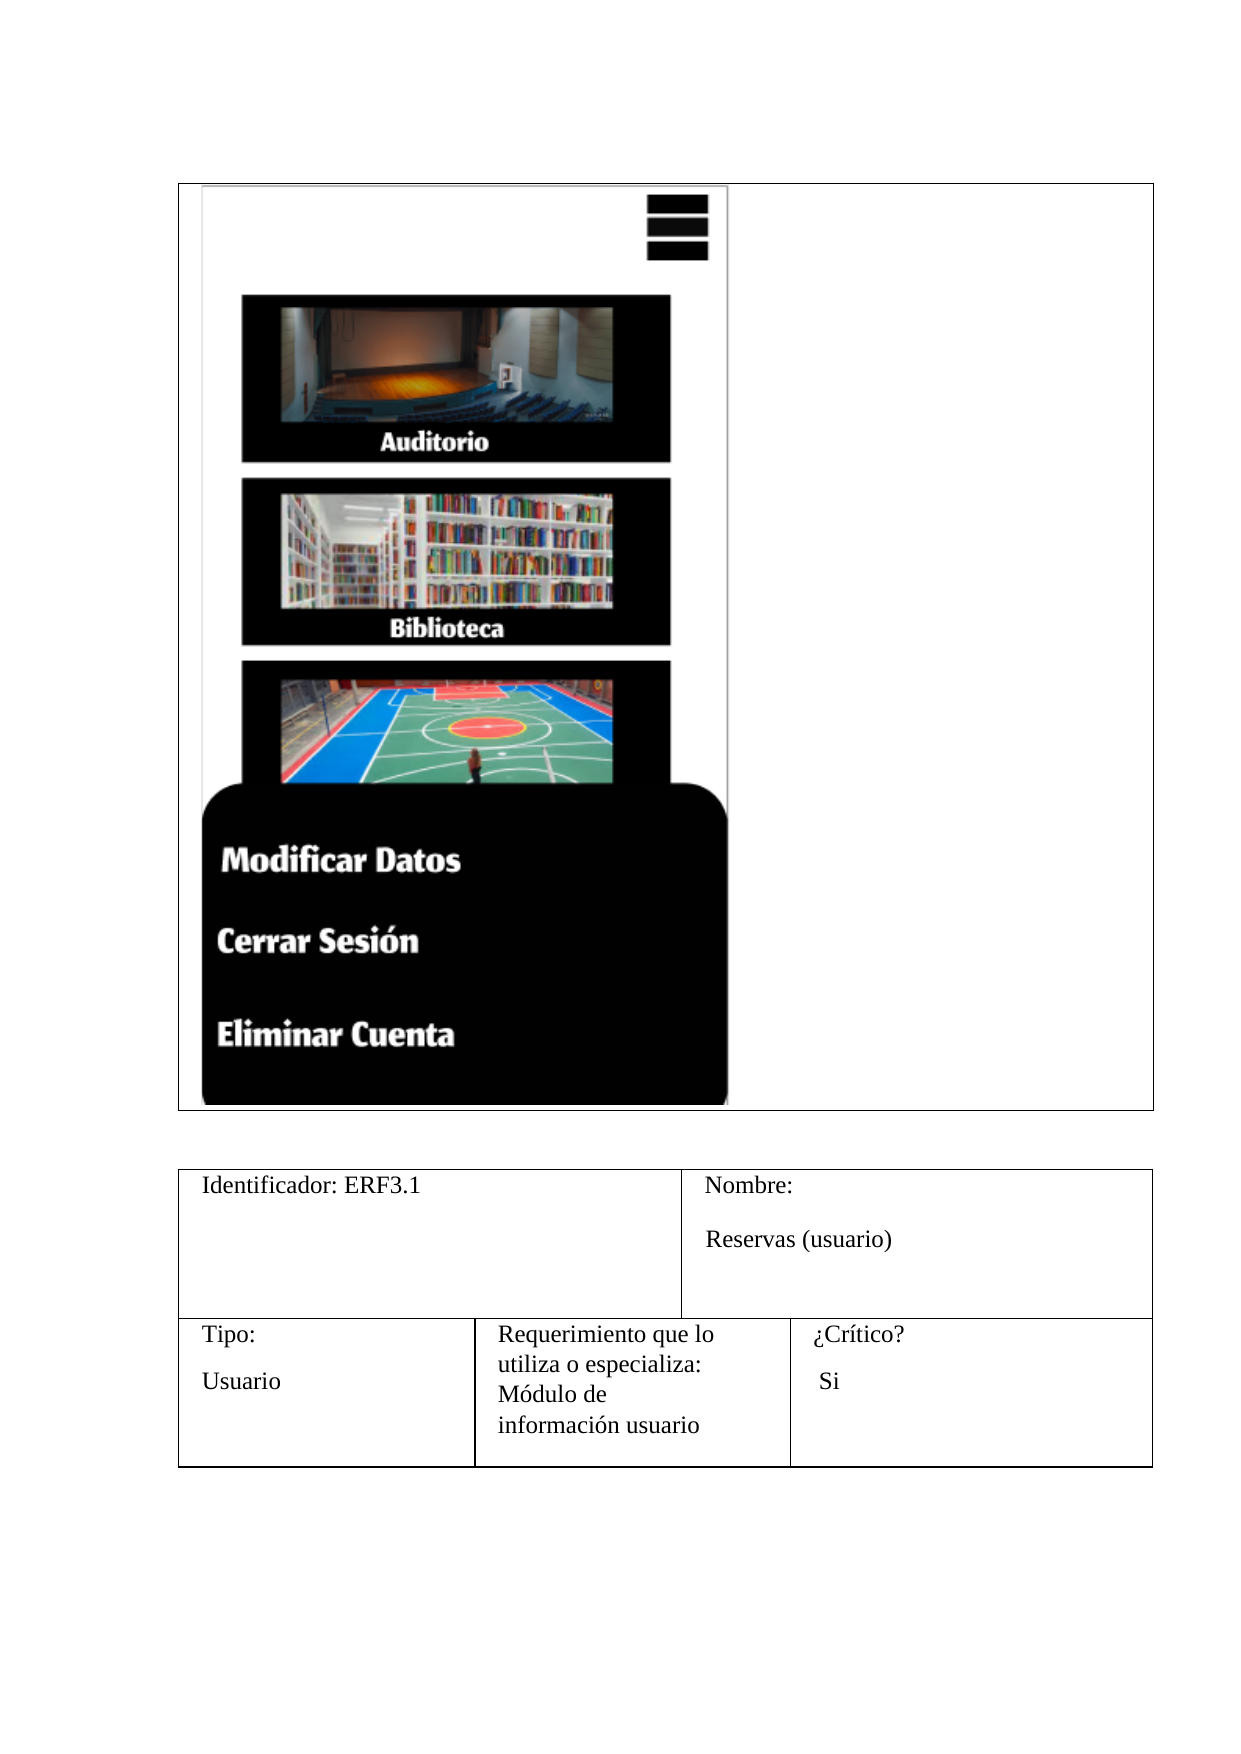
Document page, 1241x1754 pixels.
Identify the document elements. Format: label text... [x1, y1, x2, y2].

table_cell Tipo: Usuario [179, 1319, 474, 1466]
table_header Identificador: ERF3.1 [179, 1170, 681, 1317]
table_header Nombre: Reservas (usuario) [682, 1170, 1152, 1317]
picture [201, 184, 730, 1105]
table_cell Aplicativo móvil: [179, 184, 1153, 1110]
table_cell ¿Crítico? Si [791, 1319, 1152, 1466]
table_cell Requerimiento que lo utiliza o especializa: Módulo de información usuario [476, 1319, 790, 1466]
